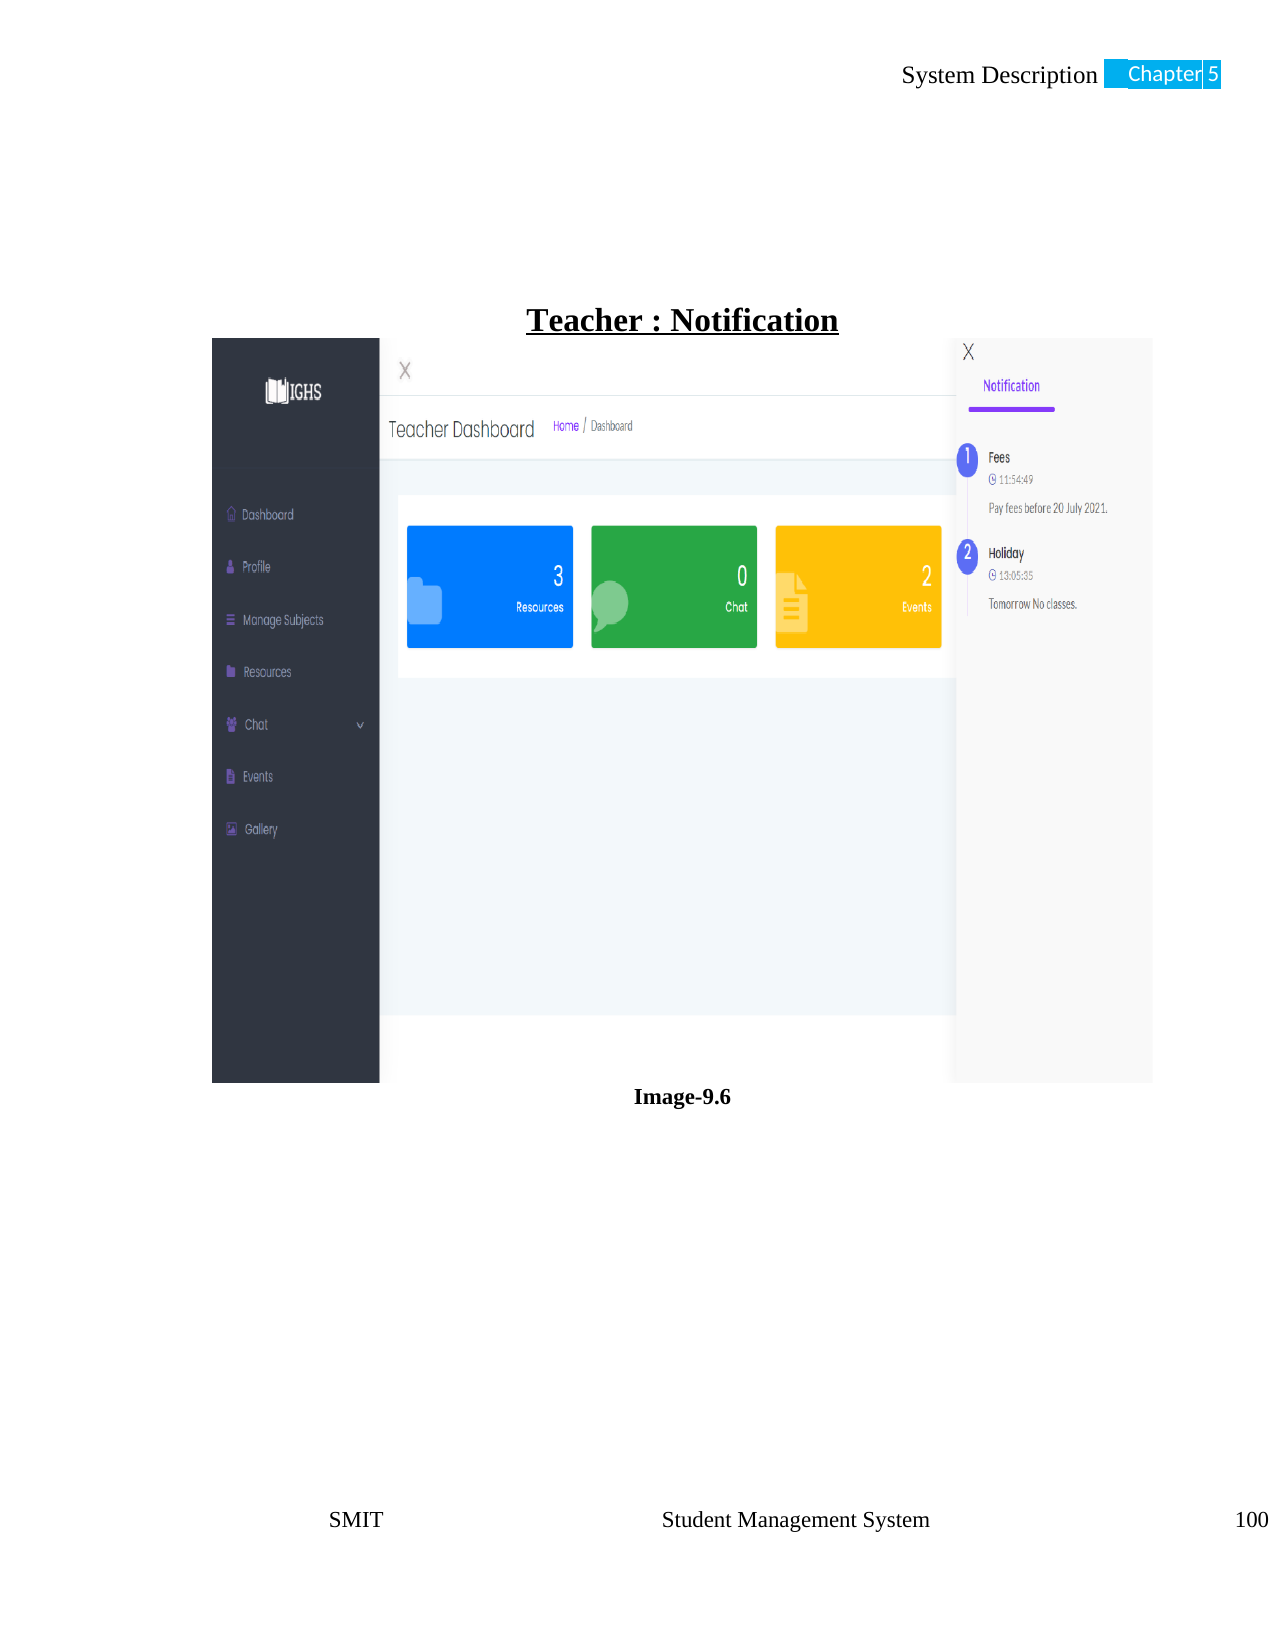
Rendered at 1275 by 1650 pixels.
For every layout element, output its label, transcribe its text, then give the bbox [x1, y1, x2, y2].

text Image-9.6 [96, 1083, 1269, 1109]
picture [212, 338, 1153, 1083]
